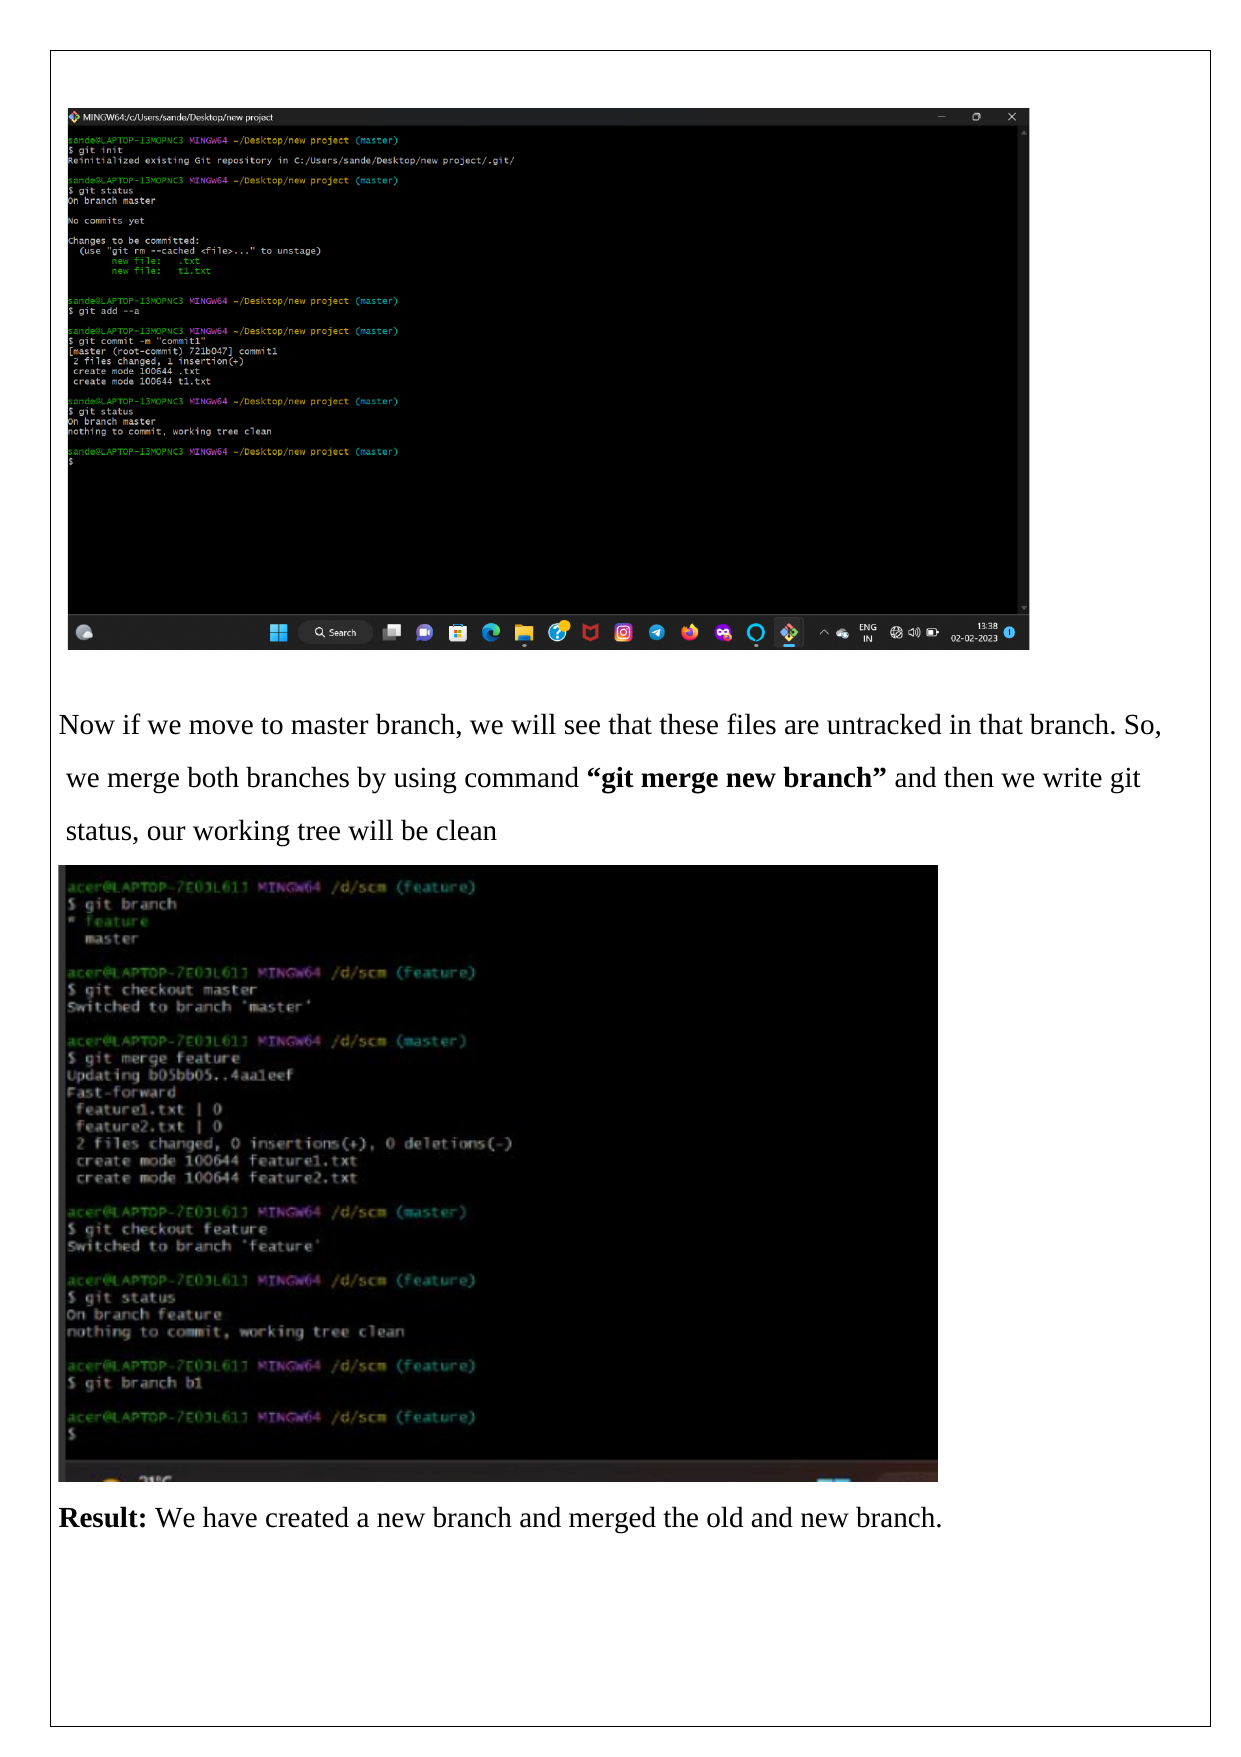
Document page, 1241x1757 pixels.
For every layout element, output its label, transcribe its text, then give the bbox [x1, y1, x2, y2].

text status, our working tree will be clean [58, 813, 1210, 846]
picture [58, 865, 938, 1482]
text Result: We have created a new branch and merged the old and new branch. [58, 1501, 1210, 1534]
text we merge both branches by using command “git merge new branch” and then we write git [58, 760, 1210, 793]
picture [67, 108, 1030, 650]
text Now if we move to master branch, we will see that these files are untracked in that branch. So, [58, 707, 1210, 741]
